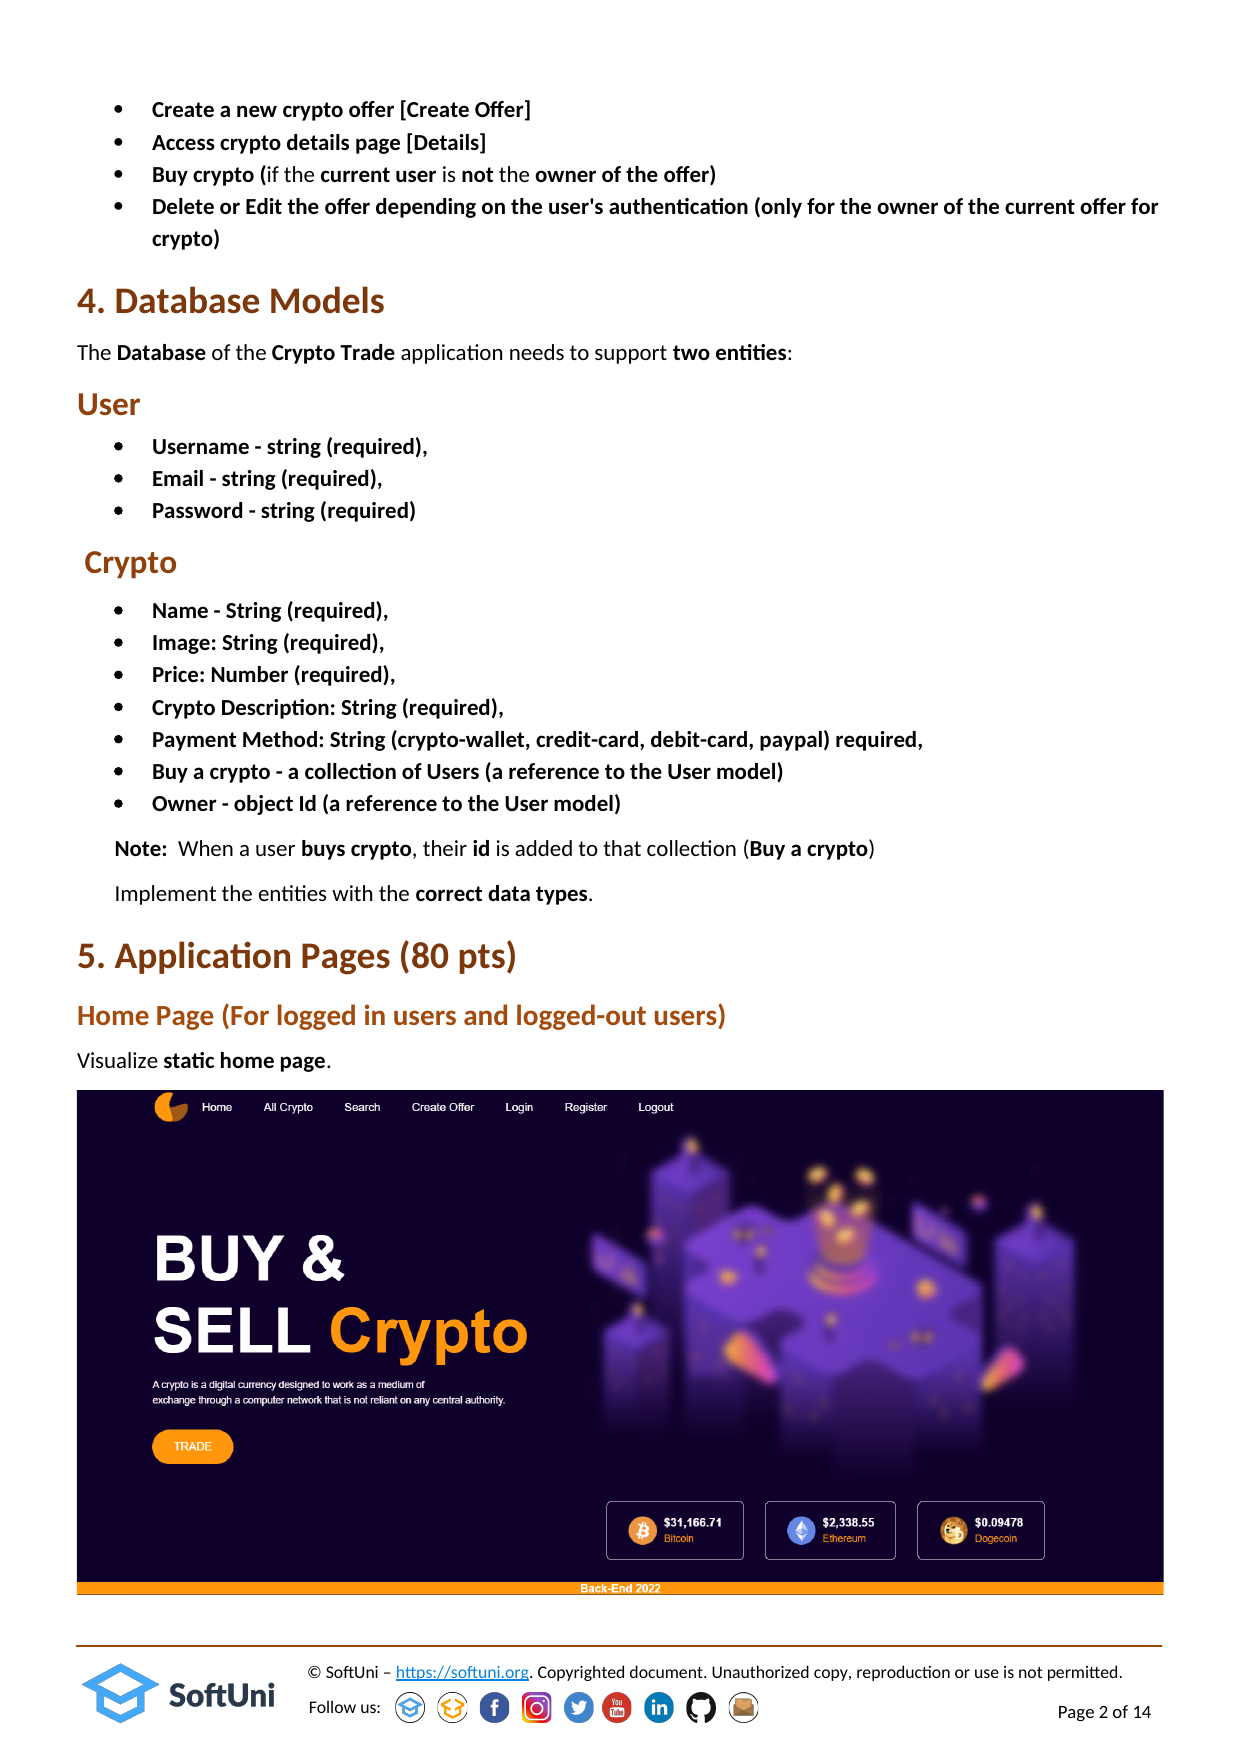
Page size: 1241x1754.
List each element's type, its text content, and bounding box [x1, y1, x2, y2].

subtitle Home Page (For logged in users and logged-out users) [77, 997, 1163, 1032]
picture [728, 1692, 759, 1723]
picture [395, 1692, 425, 1723]
list Username - string (required), [114, 432, 1163, 460]
subtitle User [77, 383, 1163, 424]
picture [665, 1692, 674, 1701]
list Email - string (required), [114, 464, 1163, 492]
list Image: String (required), [114, 628, 1163, 656]
picture [75, 1658, 281, 1729]
subtitle Crypto [77, 541, 1163, 582]
text Visualize static home page. [77, 1046, 1163, 1074]
list Password - string (required) [114, 496, 1163, 524]
picture [437, 1692, 468, 1723]
text Implement the entities with the correct data types. [114, 879, 1163, 907]
list Name - String (required), [114, 596, 1163, 624]
picture [686, 1692, 716, 1723]
text The Database of the Crypto Trade application needs to support two entities: [77, 338, 1163, 366]
picture [564, 1692, 594, 1723]
list Crypto Description: String (required), [114, 693, 1163, 721]
picture [644, 1714, 653, 1723]
list Delete or Edit the offer depending on the user's authentication (only for the owner of the current offer for crypto) [114, 192, 1163, 252]
list Price: Number (required), [114, 661, 1163, 688]
list Buy a crypto - a collection of Users (a reference to the User model) [114, 757, 1163, 785]
picture [602, 1692, 632, 1723]
subtitle Database Models [77, 277, 1163, 323]
text Note: When a user buys crypto, their id is added to that collection (Buy a crypto) [114, 834, 1163, 862]
list Create а new crypto offer [Create Offer] [114, 95, 1163, 123]
list Buy crypto (if the current user is not the owner of the offer) [114, 160, 1163, 188]
picture [76, 1090, 1164, 1595]
list Payment Method: String (crypto-wallet, credit-card, debit-card, paypal) required, [114, 725, 1163, 753]
list Access crypto details page [Details] [114, 128, 1163, 156]
picture [658, 1705, 667, 1714]
picture [479, 1692, 510, 1723]
picture [644, 1692, 653, 1701]
picture [665, 1714, 674, 1723]
picture [522, 1692, 552, 1723]
list Owner - object Id (a reference to the User model) [114, 789, 1163, 817]
subtitle Application Pages (80 pts) [77, 932, 1163, 977]
